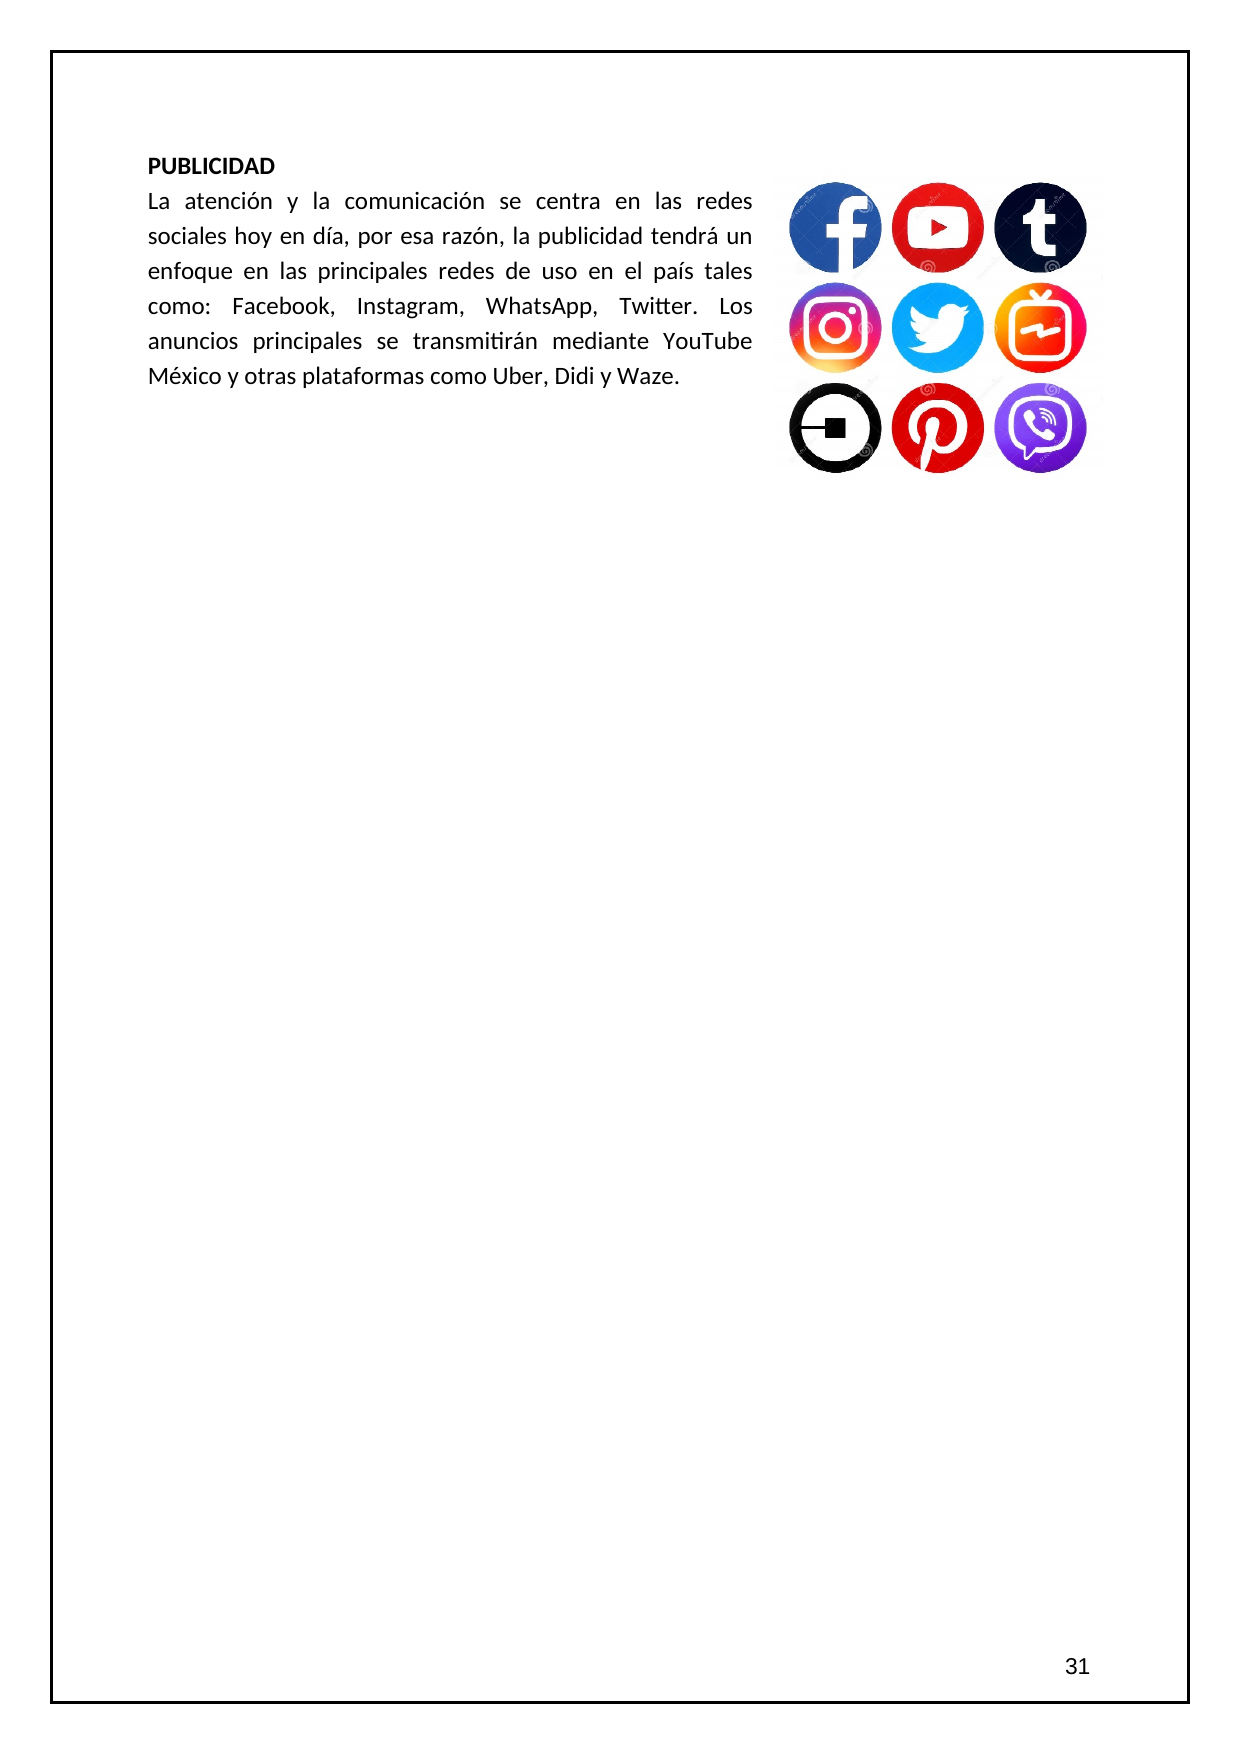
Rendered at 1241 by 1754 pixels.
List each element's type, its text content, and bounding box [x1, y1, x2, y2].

text La atención y la comunicación se centra en las redes sociales hoy en día, por esa razón, la publicidad tendrá un enfoque en las principales redes de uso en el país tales como: Facebook, Instagram, WhatsApp, Twitter. Los anuncios principales se transmitirán mediante YouTube México y otras plataformas como Uber, Didi y Waze. [148, 185, 772, 391]
text PUBLICIDAD [148, 150, 1090, 181]
picture [772, 171, 1103, 479]
